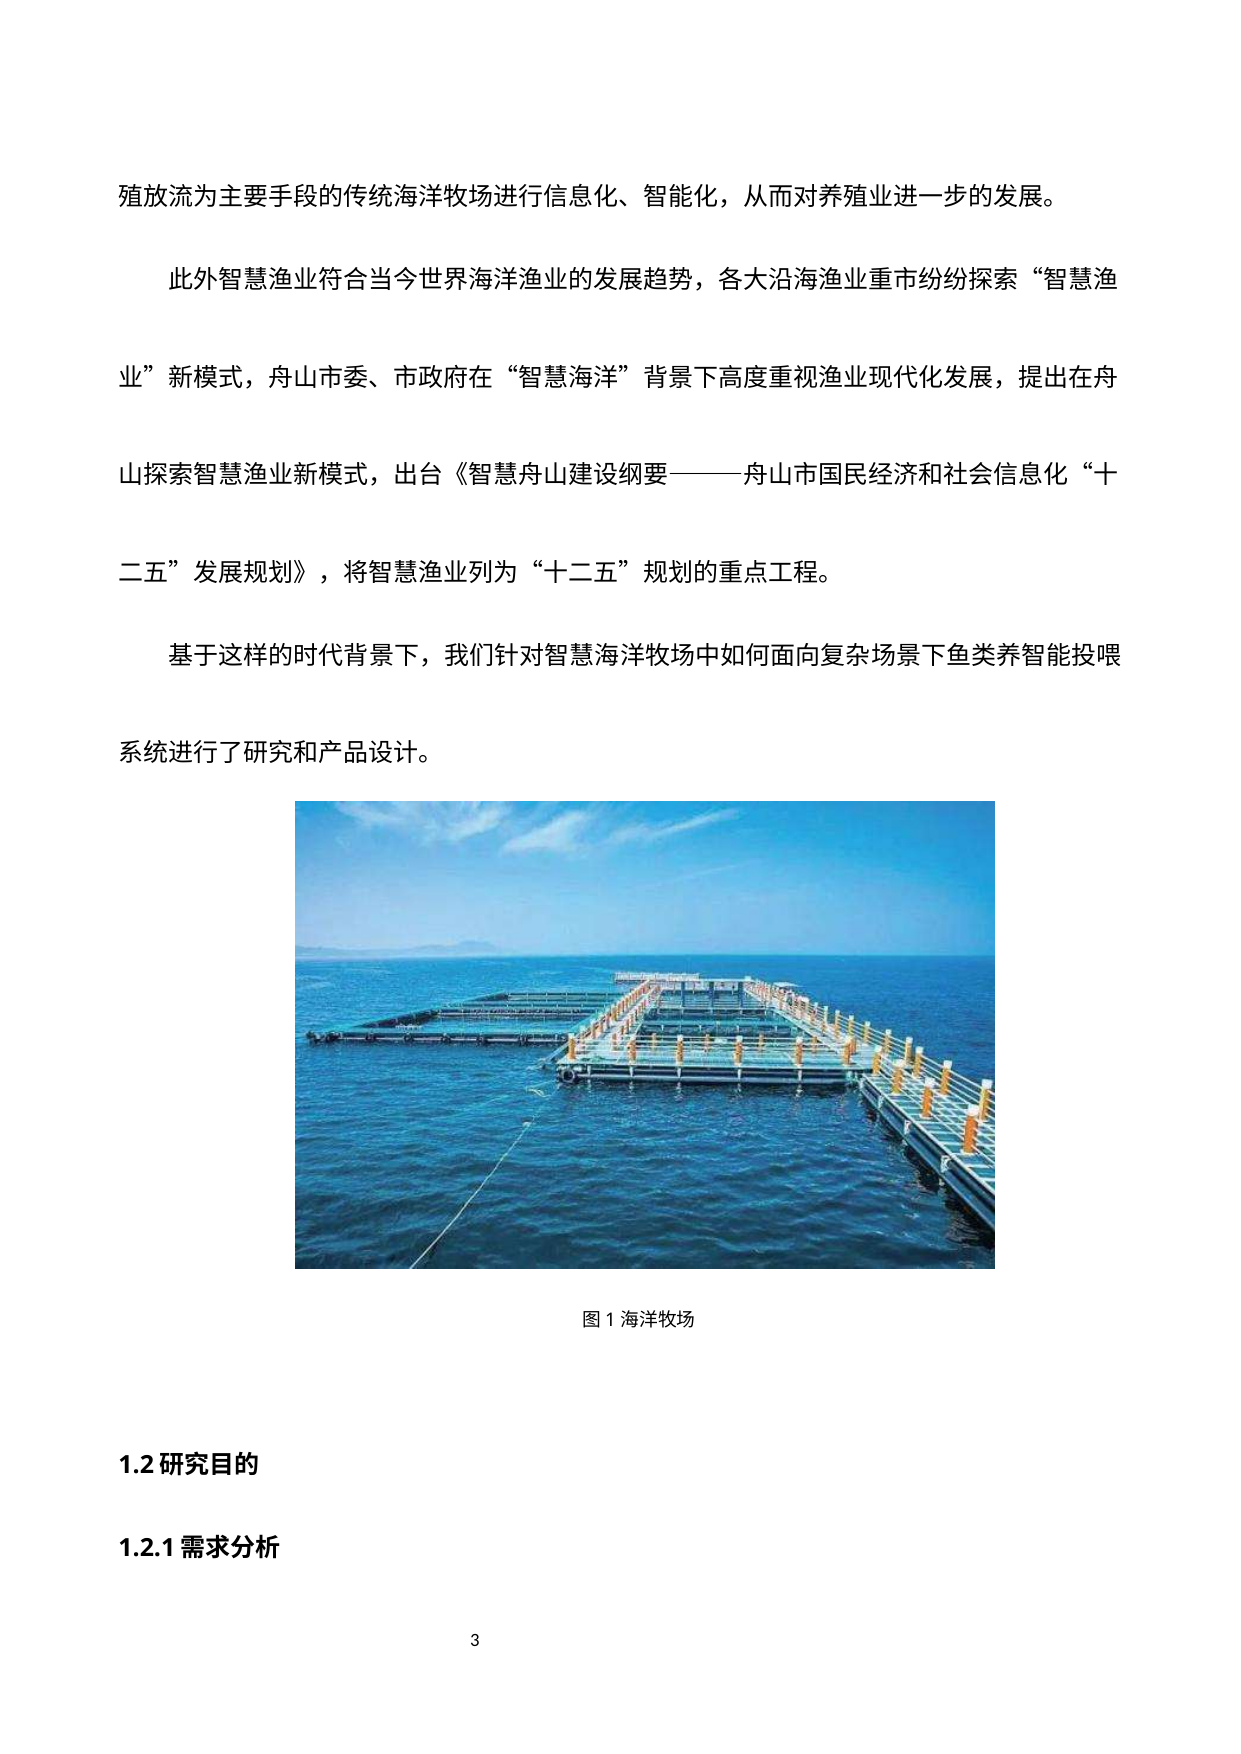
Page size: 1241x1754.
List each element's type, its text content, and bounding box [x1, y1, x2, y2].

picture [295, 801, 995, 1269]
list 图1 海洋牧场 [118, 1302, 1122, 1335]
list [118, 162, 1122, 227]
list 1.2.1需求分析 [118, 1513, 1122, 1578]
list 此外智慧渔业符合当今世界海洋渔业的发展趋势，各大沿海渔业重市纷纷探索“智慧渔业”新模式，舟山市委、市政府在“智慧海洋”背景下高度重视渔业现代化发展，提出在舟山探索智慧渔业新模式，出台《智慧舟山建设纲要———舟山市国民经济和社会信息化“十二五”发展规划》，将智慧渔业列为“十二五”规划的重点工程。 [118, 245, 1122, 603]
text 基于这样的时代背景下，我们针对智慧海洋牧场中如何面向复杂场景下鱼类养智能投喂系统进行了研究和产品设计。 [118, 621, 1122, 783]
list 1.2研究目的 [118, 1430, 1122, 1495]
